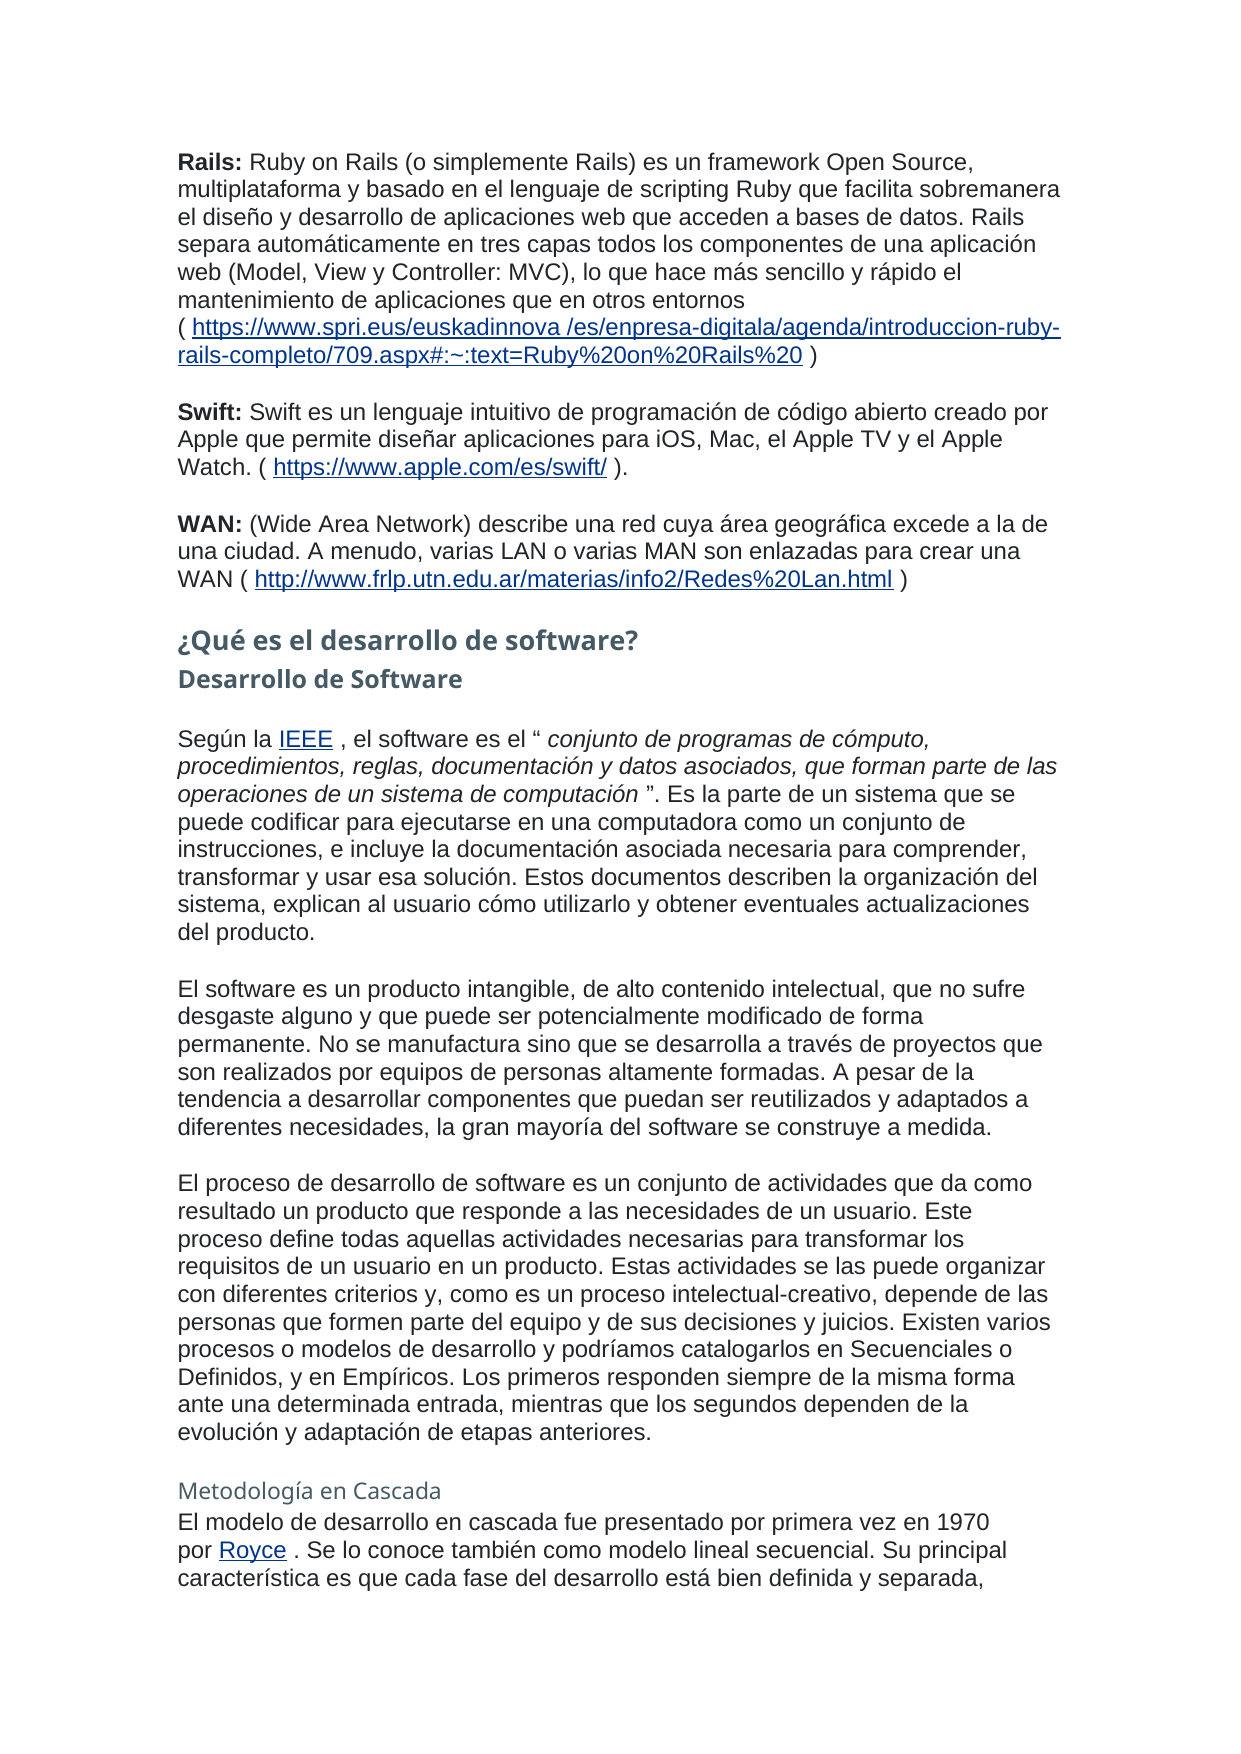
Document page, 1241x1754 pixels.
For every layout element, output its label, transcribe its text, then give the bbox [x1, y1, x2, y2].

text El software es un producto intangible, de alto contenido intelectual, que no sufre desgaste alguno y que puede ser potencialmente modificado de forma permanente. No se manufactura sino que se desarrolla a través de proyectos que son realizados por equipos de personas altamente formadas. A pesar de la tendencia a desarrollar componentes que puedan ser reutilizados y adaptados a diferentes necesidades, la gran mayoría del software se construye a medida. [177, 974, 1063, 1140]
text Swift: Swift es un lenguaje intuitivo de programación de código abierto creado por Apple que permite diseñar aplicaciones para iOS, Mac, el Apple TV y el Apple Watch. ( https://www.apple.com/es/swift/ ). [177, 398, 1063, 480]
text WAN: (Wide Area Network) describe una red cuya área geográfica excede a la de una ciudad. A menudo, varias LAN o varias MAN son enlazadas para crear una WAN ( http://www.frlp.utn.edu.ar/materias/info2/Redes%20Lan.html ) [177, 509, 1063, 592]
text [177, 1508, 1063, 1591]
subtitle Desarrollo de Software [177, 661, 1063, 695]
subtitle ¿Qué es el desarrollo de software? [177, 622, 1063, 658]
text El proceso de desarrollo de software es un conjunto de actividades que da como resultado un producto que responde a las necesidades de un usuario. Este proceso define todas aquellas actividades necesarias para transformar los requisitos de un usuario en un producto. Estas actividades se las puede organizar con diferentes criterios y, como es un proceso intelectual-creativo, depende de las personas que formen parte del equipo y de sus decisiones y juicios. Existen varios procesos o modelos de desarrollo y podríamos catalogarlos en Secuenciales o Definidos, y en Empíricos. Los primeros responden siempre de la misma forma ante una determinada entrada, mientras que los segundos dependen de la evolución y adaptación de etapas anteriores. [177, 1169, 1063, 1445]
text Según la IEEE , el software es el “ conjunto de programas de cómputo, procedimientos, reglas, documentación y datos asociados, que forman parte de las operaciones de un sistema de computación ”. Es la parte de un sistema que se puede codificar para ejecutarse en una computadora como un conjunto de instrucciones, e incluye la documentación asociada necesaria para comprender, transformar y usar esa solución. Estos documentos describen la organización del sistema, explican al usuario cómo utilizarlo y obtener eventuales actualizaciones del producto. [177, 724, 1063, 945]
subtitle Metodología en Cascada [177, 1474, 1063, 1506]
text Rails: Ruby on Rails (o simplemente Rails) es un framework Open Source, multiplataforma y basado en el lenguaje de scripting Ruby que facilita sobremanera el diseño y desarrollo de aplicaciones web que acceden a bases de datos. Rails separa automáticamente en tres capas todos los componentes de una aplicación web (Model, View y Controller: MVC), lo que hace más sencillo y rápido el mantenimiento de aplicaciones que en otros entornos ( https://www.spri.eus/euskadinnova /es/enpresa-digitala/agenda/introduccion-ruby-rails-completo/709.aspx#:~:text=Ruby%20on%20Rails%20 ) [177, 148, 1063, 368]
